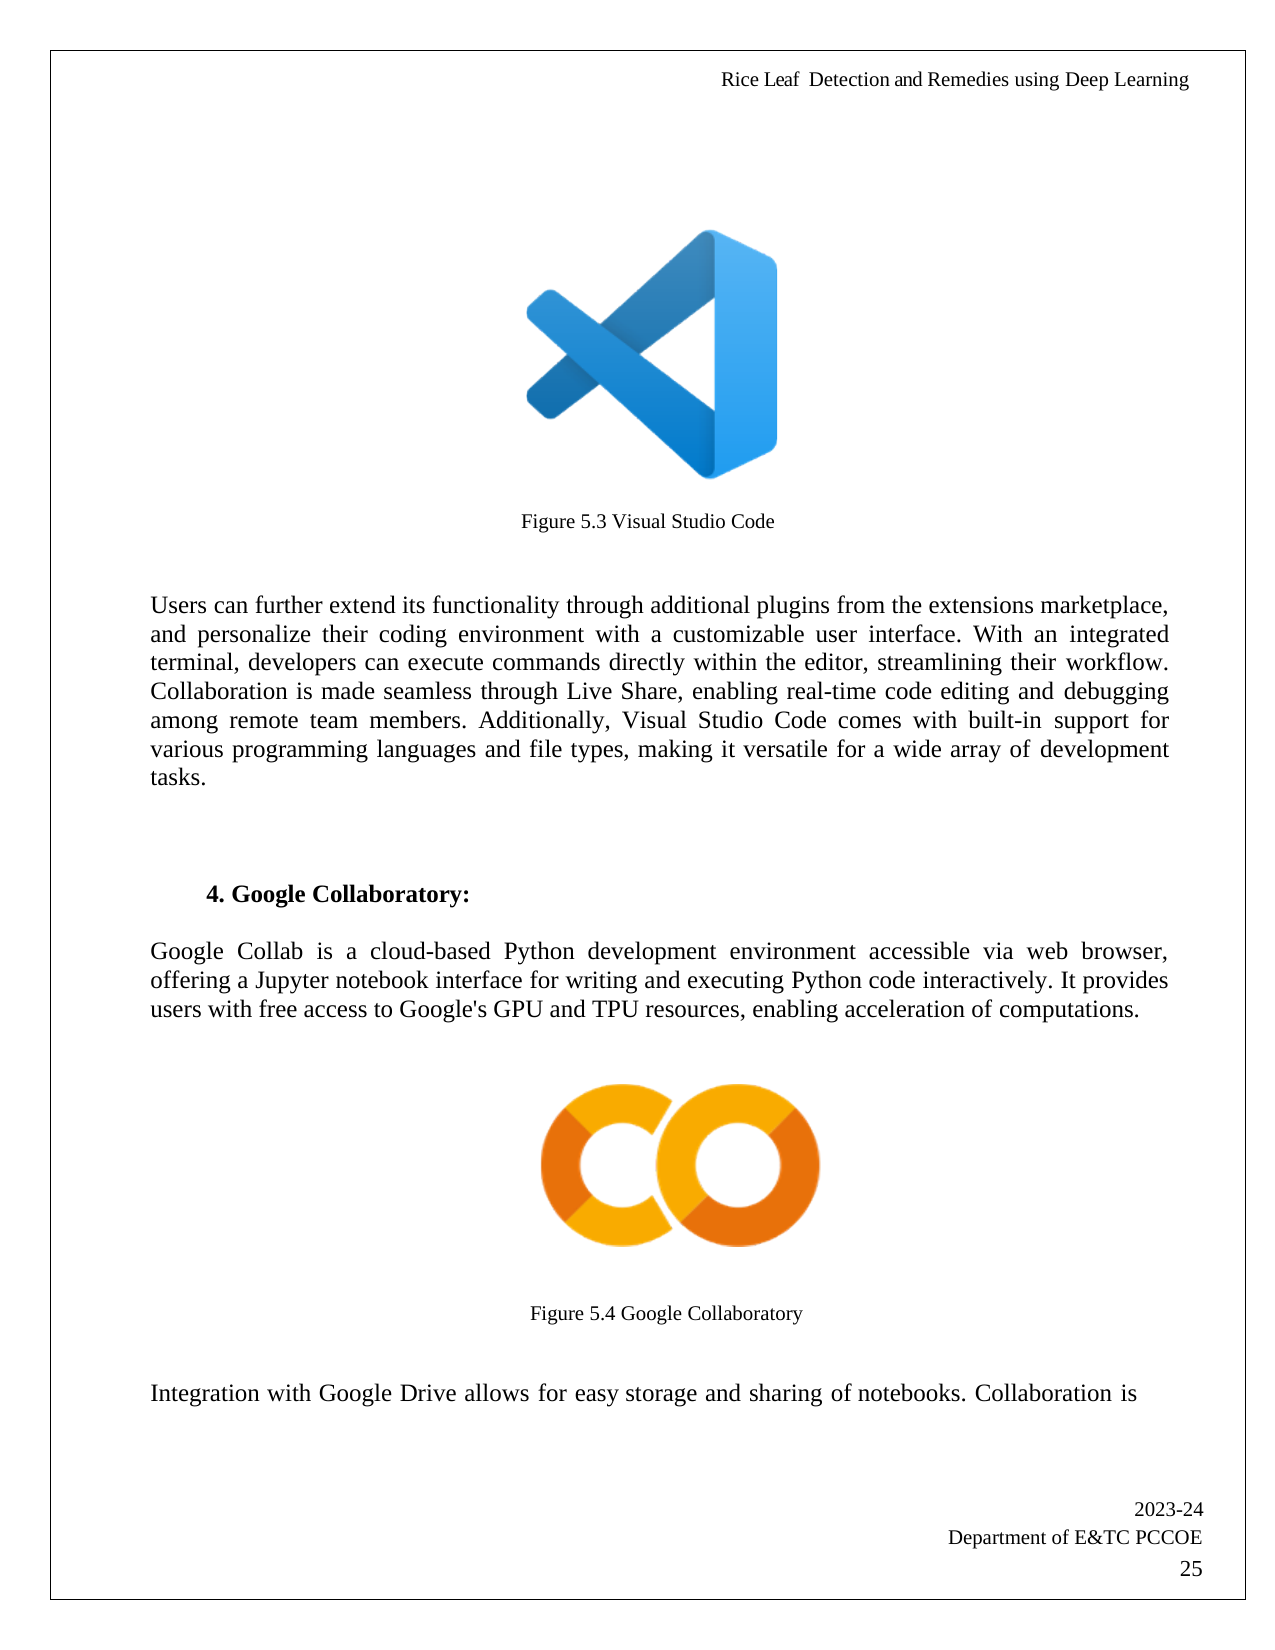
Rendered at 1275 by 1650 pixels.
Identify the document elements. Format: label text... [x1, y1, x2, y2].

text Figure 5.4 Google Collaboratory [268, 1301, 1064, 1325]
text Integration with Google Drive allows for easy storage and sharing of notebooks. Collaboration is [150, 1378, 1169, 1406]
picture [526, 229, 778, 480]
text Users can further extend its functionality through additional plugins from the extensions marketplace, and personalize their coding environment with a customizable user interface. With an integrated terminal, developers can execute commands directly within the editor, streamlining their workflow. Collaboration is made seamless through Live Share, enabling real-time code editing and debugging among remote team members. Additionally, Visual Studio Code comes with built-in support for various programming languages and file types, making it versatile for a wide array of development tasks. [150, 590, 1169, 791]
picture [540, 1084, 821, 1247]
subtitle Google Collaboratory: [206, 879, 1245, 908]
text Google Collab is a cloud-based Python development environment accessible via web browser, offering a Jupyter notebook interface for writing and executing Python code interactively. It provides users with free access to Google's GPU and TPU resources, enabling acceleration of computations. [150, 936, 1169, 1022]
text Figure 5.3 Visual Studio Code [406, 509, 1064, 533]
